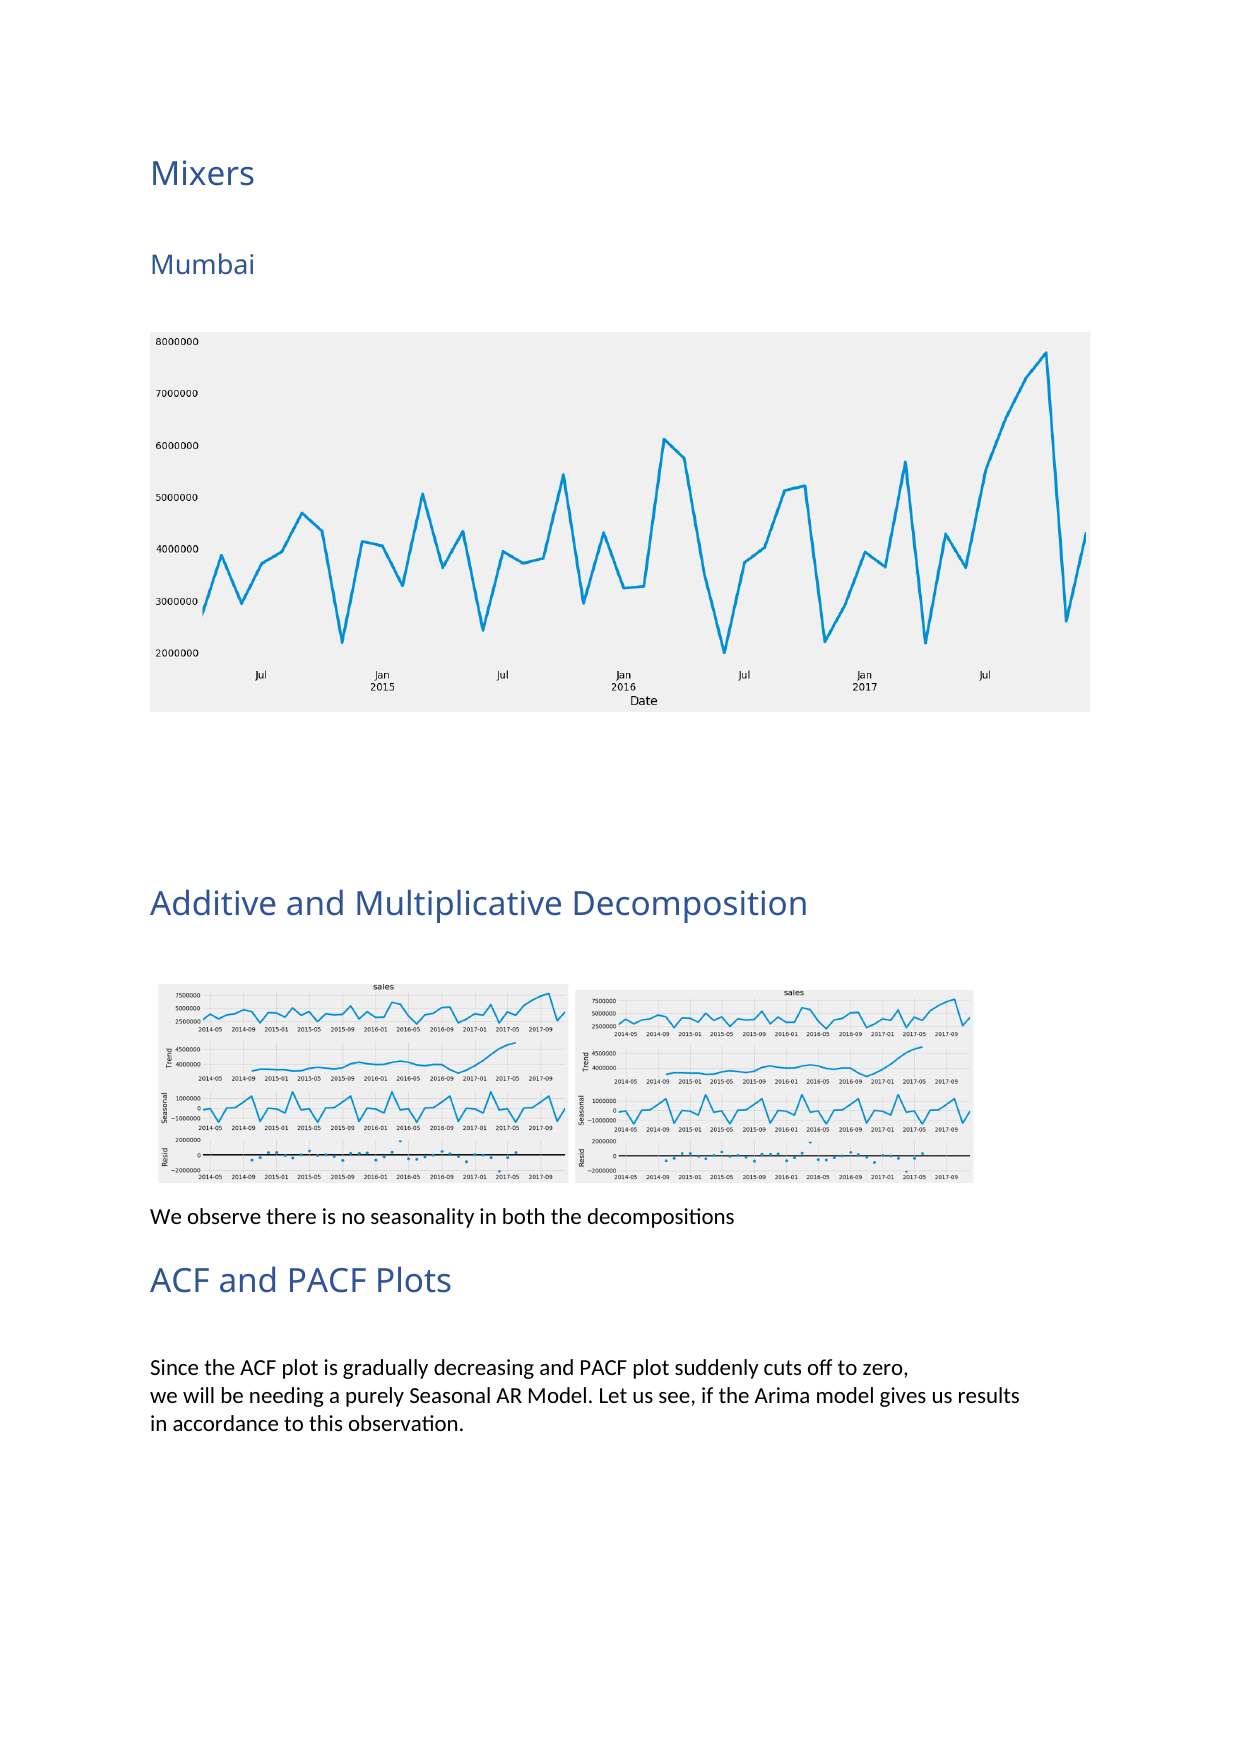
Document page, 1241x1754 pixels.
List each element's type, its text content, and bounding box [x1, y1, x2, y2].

subtitle Mumbai [150, 246, 1090, 283]
text we will be needing a purely Seasonal AR Model. Let us see, if the Arima model gives us results [150, 1381, 1090, 1409]
text We observe there is no seasonality in both the decompositions [150, 1202, 1090, 1230]
subtitle ACF and PACF Plots [150, 1257, 1090, 1302]
picture [150, 332, 1091, 712]
picture [574, 990, 975, 1183]
subtitle Additive and Multiplicative Decomposition [150, 879, 1090, 925]
subtitle Mixers [150, 150, 1090, 195]
picture [157, 984, 570, 1183]
text in accordance to this observation. [150, 1409, 1090, 1437]
text Since the ACF plot is gradually decreasing and PACF plot suddenly cuts off to zero, [150, 1353, 1090, 1381]
